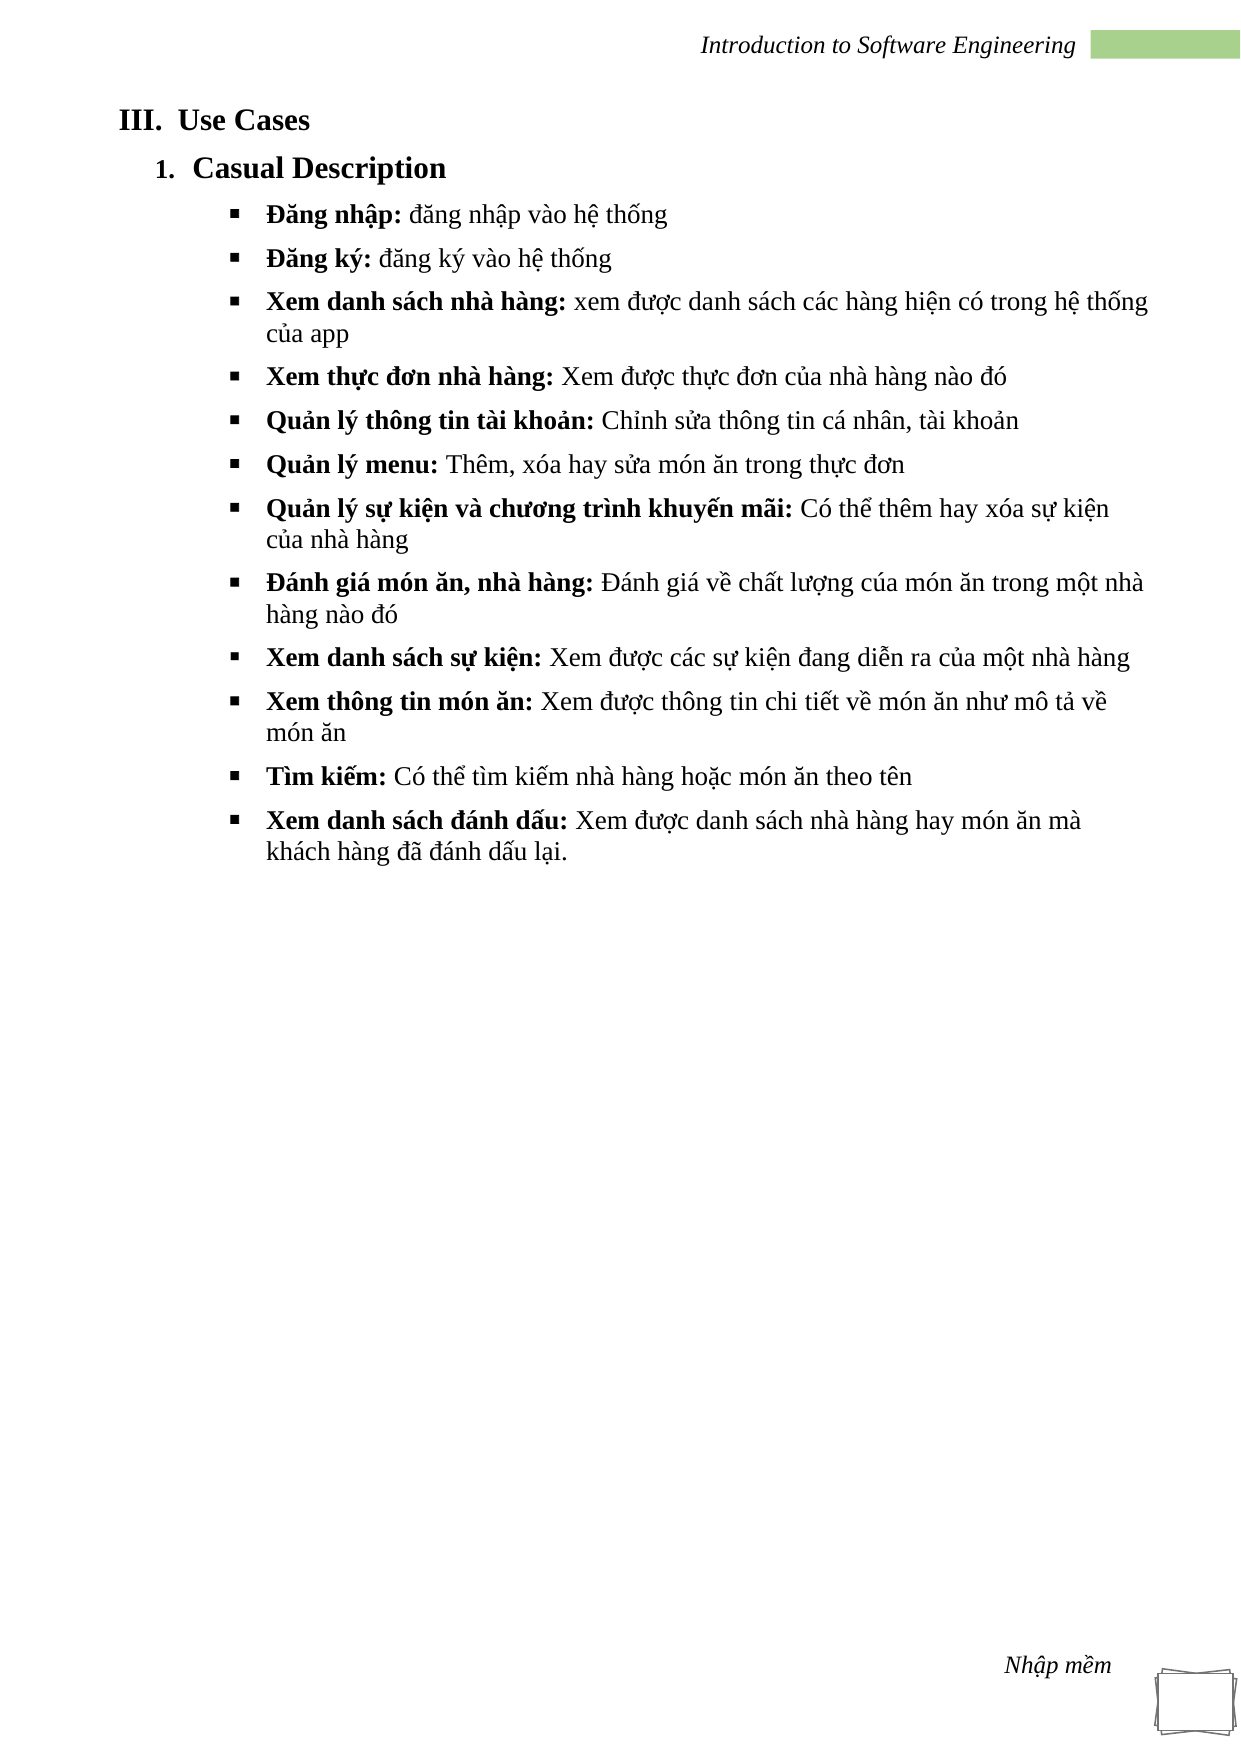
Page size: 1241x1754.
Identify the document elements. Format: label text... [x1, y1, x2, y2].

list Đăng nhập: đăng nhập vào hệ thống [228, 198, 1152, 229]
list Xem danh sách sự kiện: Xem được các sự kiện đang diễn ra của một nhà hàng [228, 641, 1152, 673]
list Quản lý sự kiện và chương trình khuyến mãi: Có thể thêm hay xóa sự kiện của nhà hàng [228, 492, 1152, 554]
list Xem danh sách đánh dấu: Xem được danh sách nhà hàng hay món ăn mà khách hàng đã đánh dấu lại. [228, 804, 1152, 866]
list Use Cases [162, 101, 1152, 137]
list Xem thực đơn nhà hàng: Xem được thực đơn của nhà hàng nào đó [228, 360, 1152, 392]
list Xem danh sách nhà hàng: xem được danh sách các hàng hiện có trong hệ thống của app [228, 286, 1152, 348]
list Quản lý thông tin tài khoản: Chỉnh sửa thông tin cá nhân, tài khoản [228, 404, 1152, 435]
list Casual Description [154, 149, 1152, 186]
list Xem thông tin món ăn: Xem được thông tin chi tiết về món ăn như mô tả về món ăn [228, 685, 1152, 748]
list Đánh giá món ăn, nhà hàng: Đánh giá về chất lượng cúa món ăn trong một nhà hàng nào đó [228, 567, 1152, 629]
list Đăng ký: đăng ký vào hệ thống [228, 242, 1152, 273]
list Tìm kiếm: Có thể tìm kiếm nhà hàng hoặc món ăn theo tên [228, 760, 1152, 791]
list Quản lý menu: Thêm, xóa hay sửa món ăn trong thực đơn [228, 448, 1152, 479]
